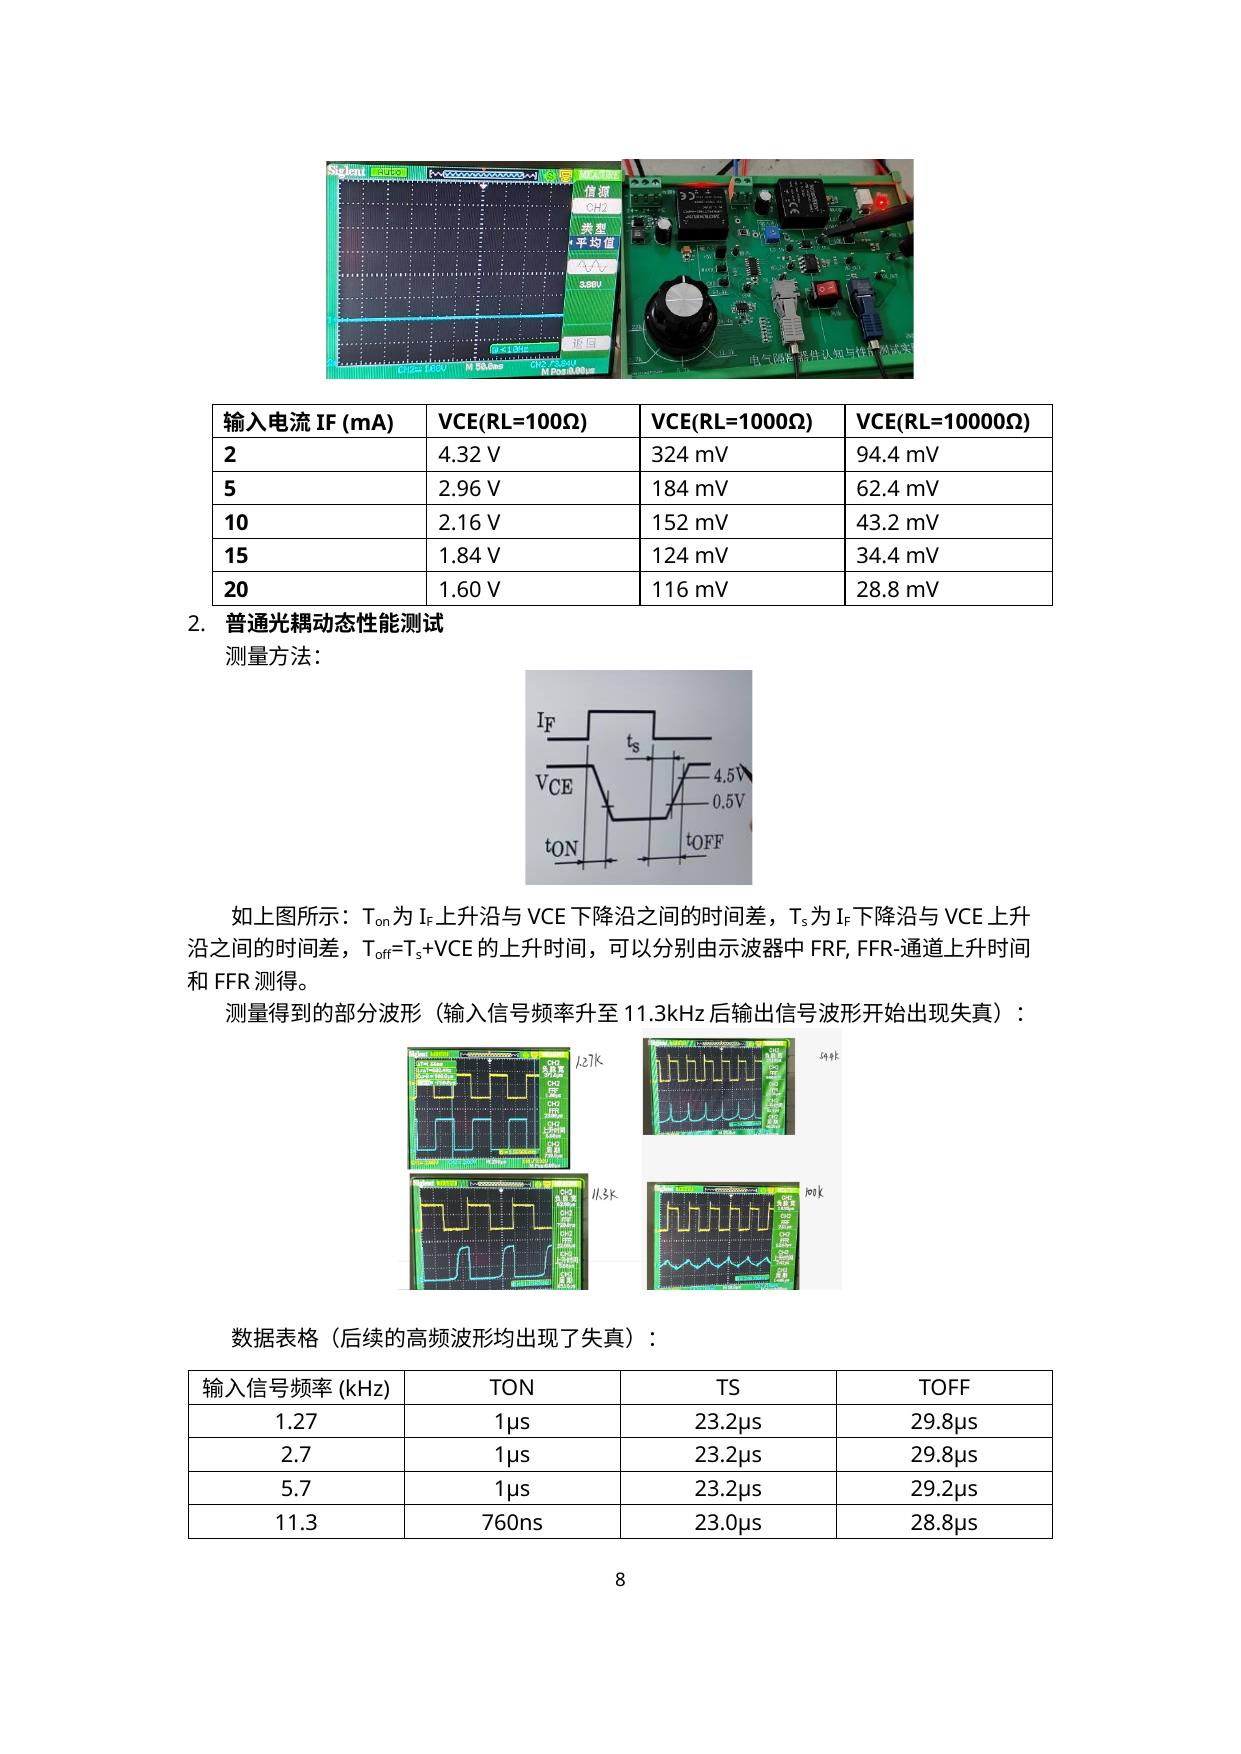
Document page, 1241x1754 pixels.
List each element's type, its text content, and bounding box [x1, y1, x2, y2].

list 数据表格（后续的高频波形均出现了失真）： [187, 1321, 1053, 1353]
table_cell 34.4 mV [846, 539, 1052, 571]
table_cell 29.8μs [837, 1405, 1052, 1437]
table_cell 28.8μs [837, 1505, 1052, 1538]
picture [398, 1028, 843, 1290]
picture [525, 670, 753, 885]
table_cell 10 [213, 505, 426, 538]
table_header VCE​(RL​=10000Ω) [846, 405, 1052, 437]
table_cell 20 [213, 572, 426, 605]
table_header TON​ [405, 1371, 620, 1403]
table_cell 2.7 [189, 1438, 404, 1471]
table_cell 324 mV [641, 438, 844, 471]
list 普通光耦动态性能测试 [187, 606, 1053, 638]
table_cell 2.96 V [427, 472, 639, 504]
table_cell 29.8μs [837, 1438, 1052, 1471]
table_cell 1μs [405, 1472, 620, 1504]
list 测量得到的部分波形（输入信号频率升至11.3kHz后输出信号波形开始出现失真）： [225, 996, 1053, 1028]
table_cell 2.16 V [427, 505, 639, 538]
table_cell 1.84 V [427, 539, 639, 571]
table_cell 2 [213, 438, 426, 471]
table_cell 43.2 mV [846, 505, 1052, 538]
table_cell 1μs [405, 1438, 620, 1471]
table_cell 5 [213, 472, 426, 504]
table_header VCE​(RL​=1000Ω) [641, 405, 844, 437]
table_cell 28.8 mV [846, 572, 1052, 605]
table_cell 152 mV [641, 505, 844, 538]
picture [326, 159, 914, 379]
table_header TS​ [621, 1371, 836, 1403]
table_header 输入电流 IF​ (mA) [213, 405, 426, 437]
table_cell 29.2μs [837, 1472, 1052, 1504]
list 测量方法： [225, 638, 1053, 671]
table_header VCE​(RL​=100Ω) [427, 405, 639, 437]
table_cell 184 mV [641, 472, 844, 504]
table_cell 94.4 mV [846, 438, 1052, 471]
table_cell 116 mV [641, 572, 844, 605]
table_cell 11.3 [189, 1505, 404, 1538]
table_cell 15 [213, 539, 426, 571]
table_cell 23.2μs [621, 1405, 836, 1437]
table_header 输入信号频率 (kHz) [189, 1371, 404, 1403]
table_cell 124 mV [641, 539, 844, 571]
table_cell 23.2μs [621, 1438, 836, 1471]
table_cell 1μs [405, 1405, 620, 1437]
table_cell 62.4 mV [846, 472, 1052, 504]
table_cell 23.0μs [621, 1505, 836, 1538]
table_cell 4.32 V [427, 438, 639, 471]
table_cell 5.7 [189, 1472, 404, 1504]
table_cell 1.27 [189, 1405, 404, 1437]
table_cell 23.2μs [621, 1472, 836, 1504]
table_cell 1.60 V [427, 572, 639, 605]
table_cell 760ns [405, 1505, 620, 1538]
list 如上图所示：Ton为IF上升沿与VCE下降沿之间的时间差，Ts为IF下降沿与VCE上升沿之间的时间差，Toff=Ts+VCE的上升时间，可以分别由示波器中FRF, FFR-通道上升时间和FFR测得。 [187, 898, 1053, 996]
table_header TOFF​ [837, 1371, 1052, 1403]
